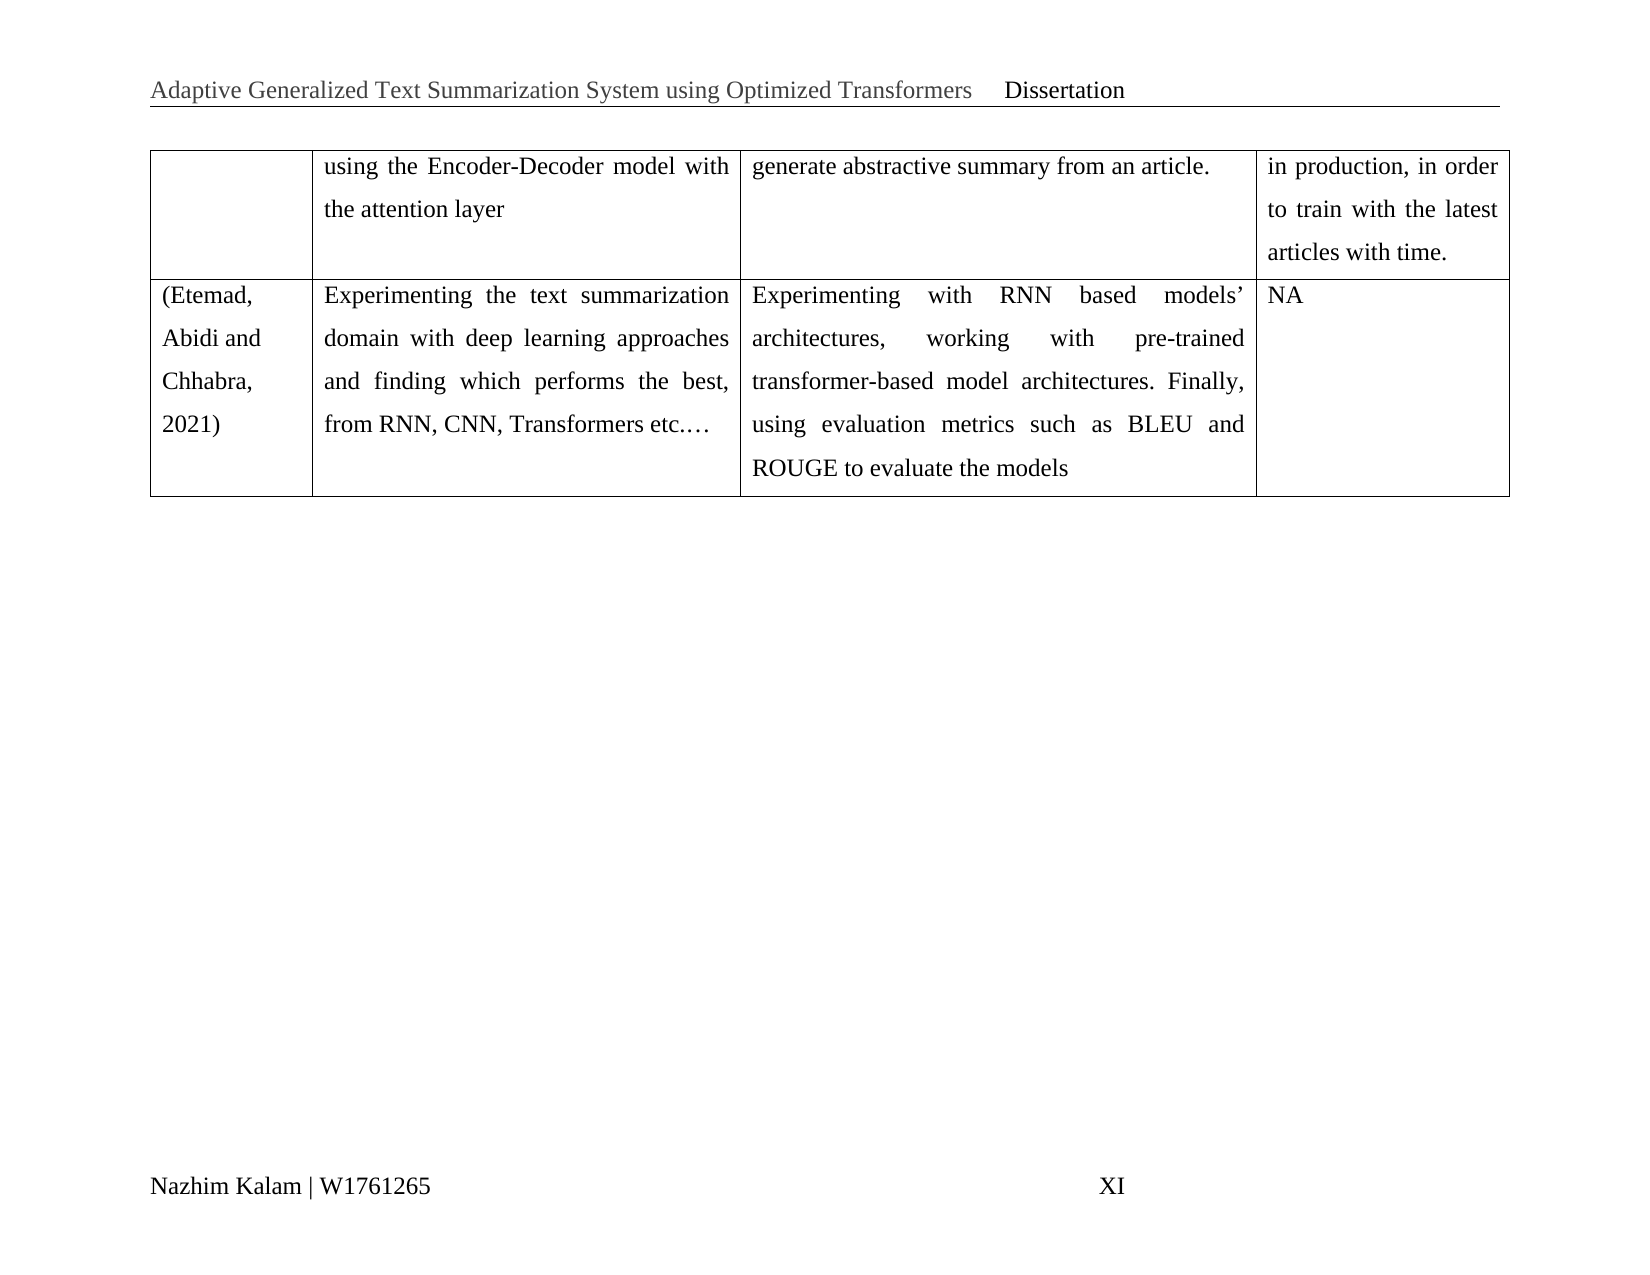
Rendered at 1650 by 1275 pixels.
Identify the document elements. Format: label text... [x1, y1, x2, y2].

table_cell Experimenting with RNN based models’ architectures, working with pre-trained transformer-based model architectures. Finally, using evaluation metrics such as BLEU and ROUGE to evaluate the models [741, 280, 1256, 496]
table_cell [741, 151, 1256, 279]
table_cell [1257, 151, 1509, 279]
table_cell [151, 151, 312, 279]
table_cell NA [1257, 280, 1509, 496]
table_cell (Etemad, Abidi and Chhabra, 2021) [151, 280, 312, 496]
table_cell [313, 151, 740, 279]
table_cell Experimenting the text summarization domain with deep learning approaches and finding which performs the best, from RNN, CNN, Transformers etc.… [313, 280, 740, 496]
